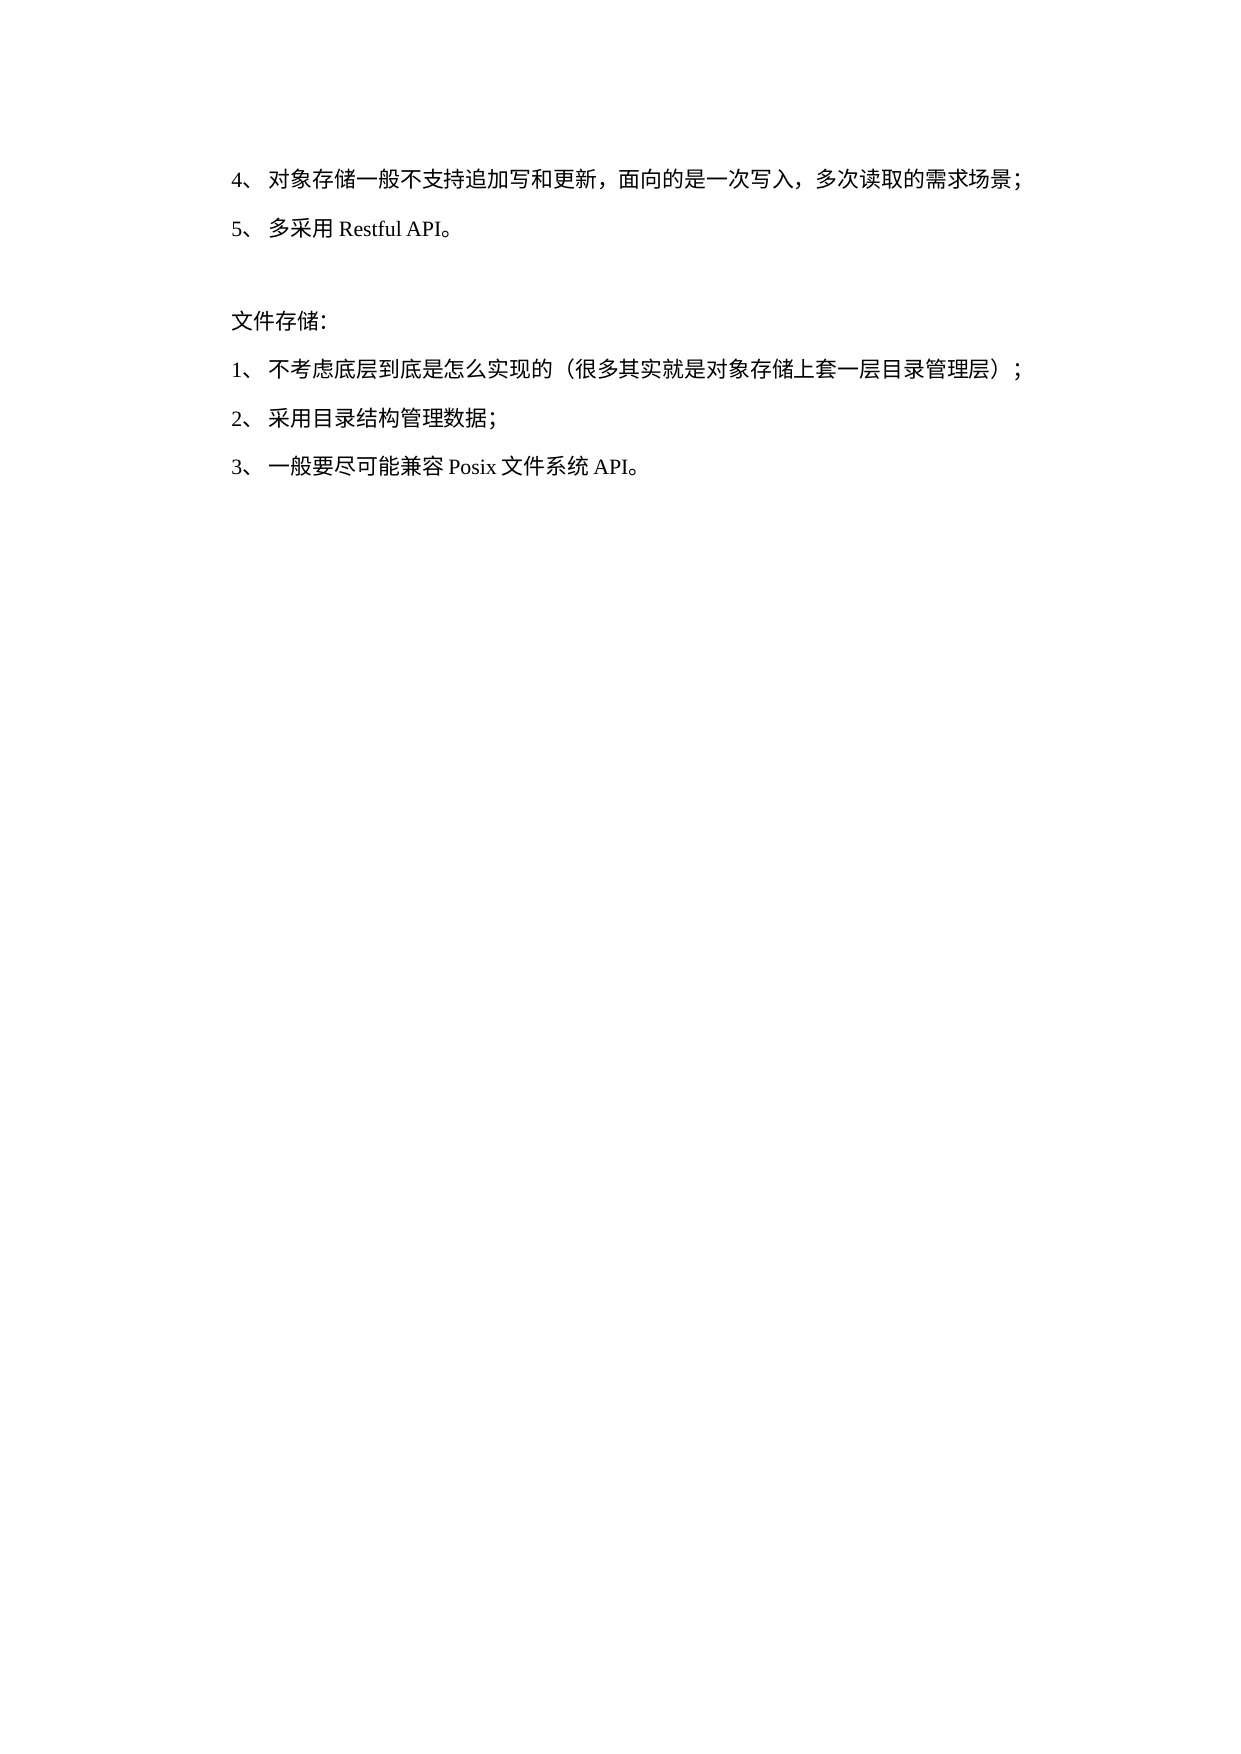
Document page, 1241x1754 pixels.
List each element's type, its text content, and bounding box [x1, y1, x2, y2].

list 采用目录结构管理数据； [231, 400, 1053, 433]
list 多采用Restful API。 [231, 210, 1053, 243]
text 文件存储： [231, 304, 1053, 336]
list 不考虑底层到底是怎么实现的（很多其实就是对象存储上套一层目录管理层）； [231, 352, 1053, 384]
list 对象存储一般不支持追加写和更新，面向的是一次写入，多次读取的需求场景； [231, 162, 1053, 194]
list 一般要尽可能兼容Posix文件系统API。 [231, 449, 1053, 481]
